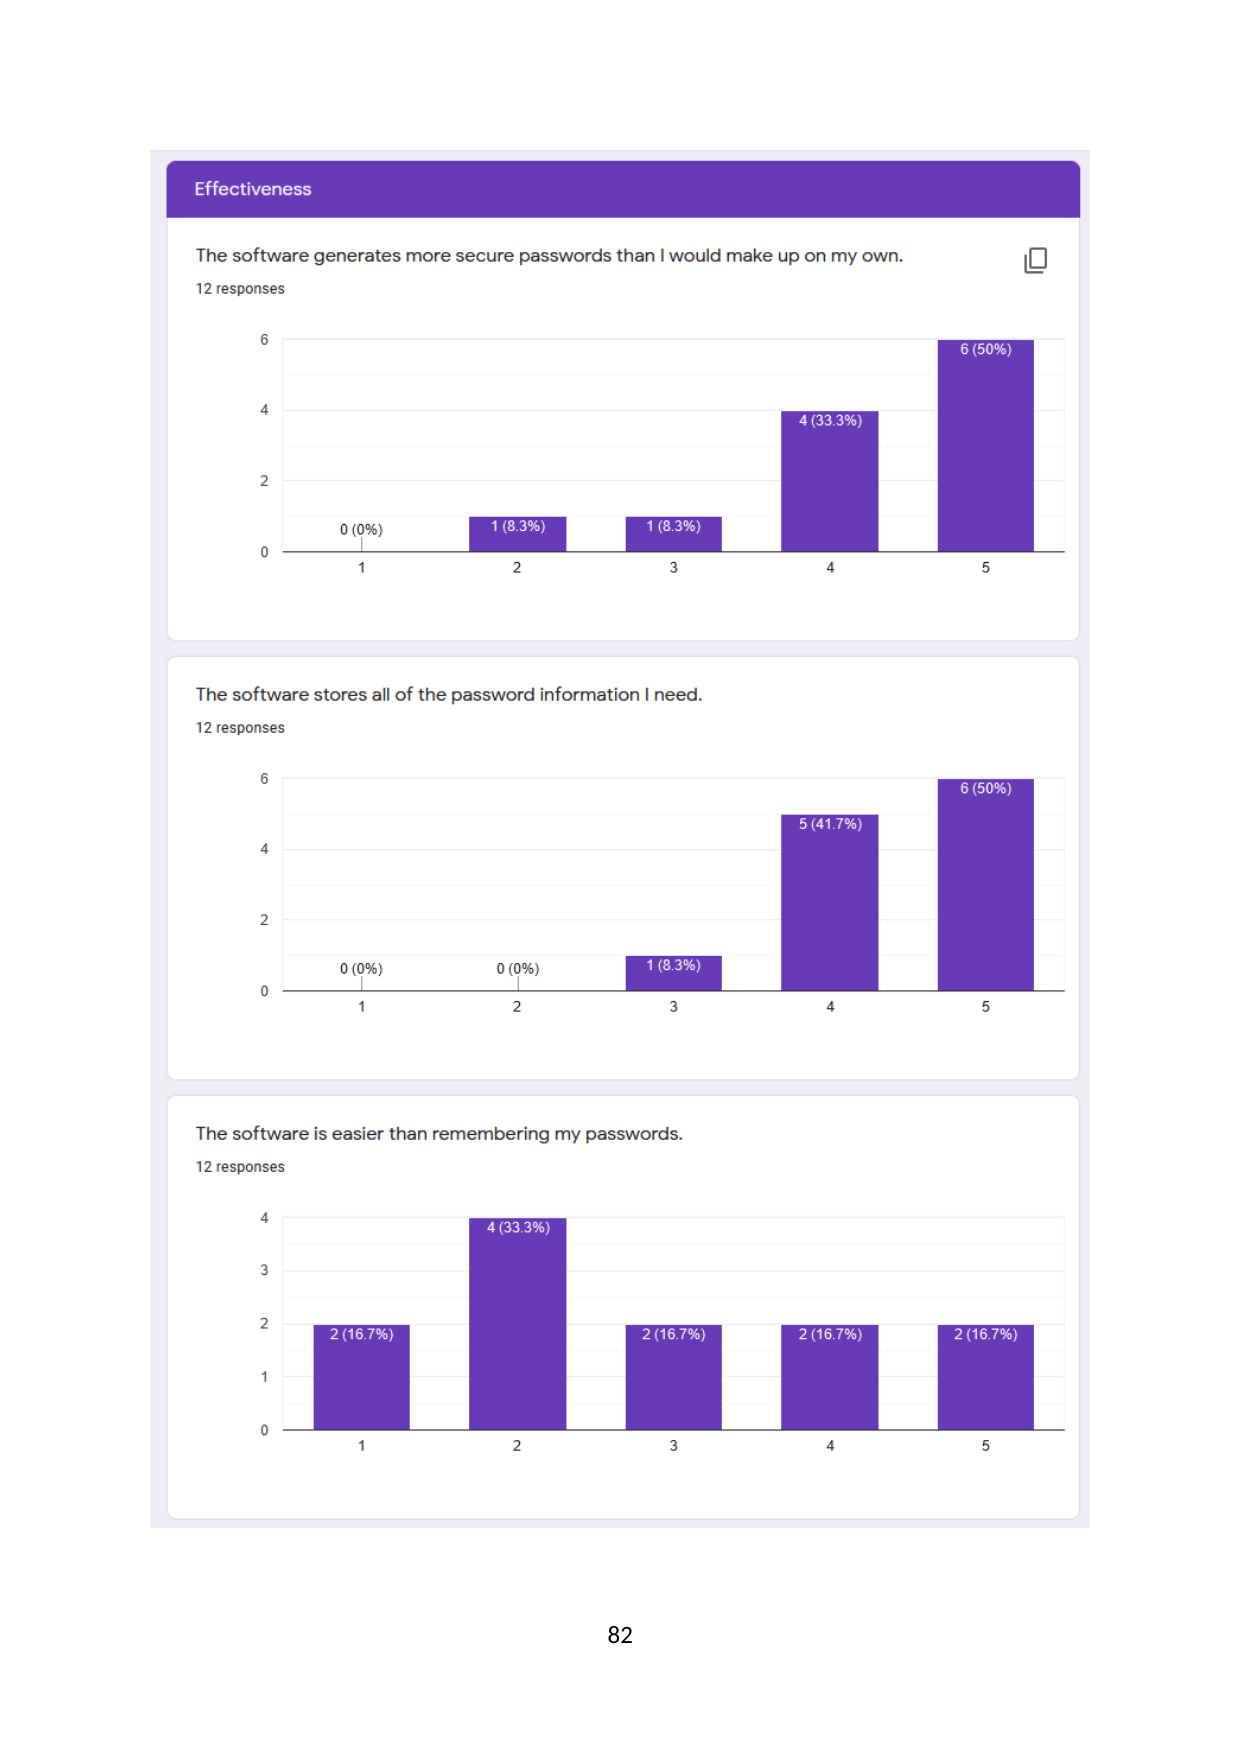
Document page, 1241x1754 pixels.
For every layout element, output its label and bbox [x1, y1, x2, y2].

picture [150, 150, 1091, 1528]
